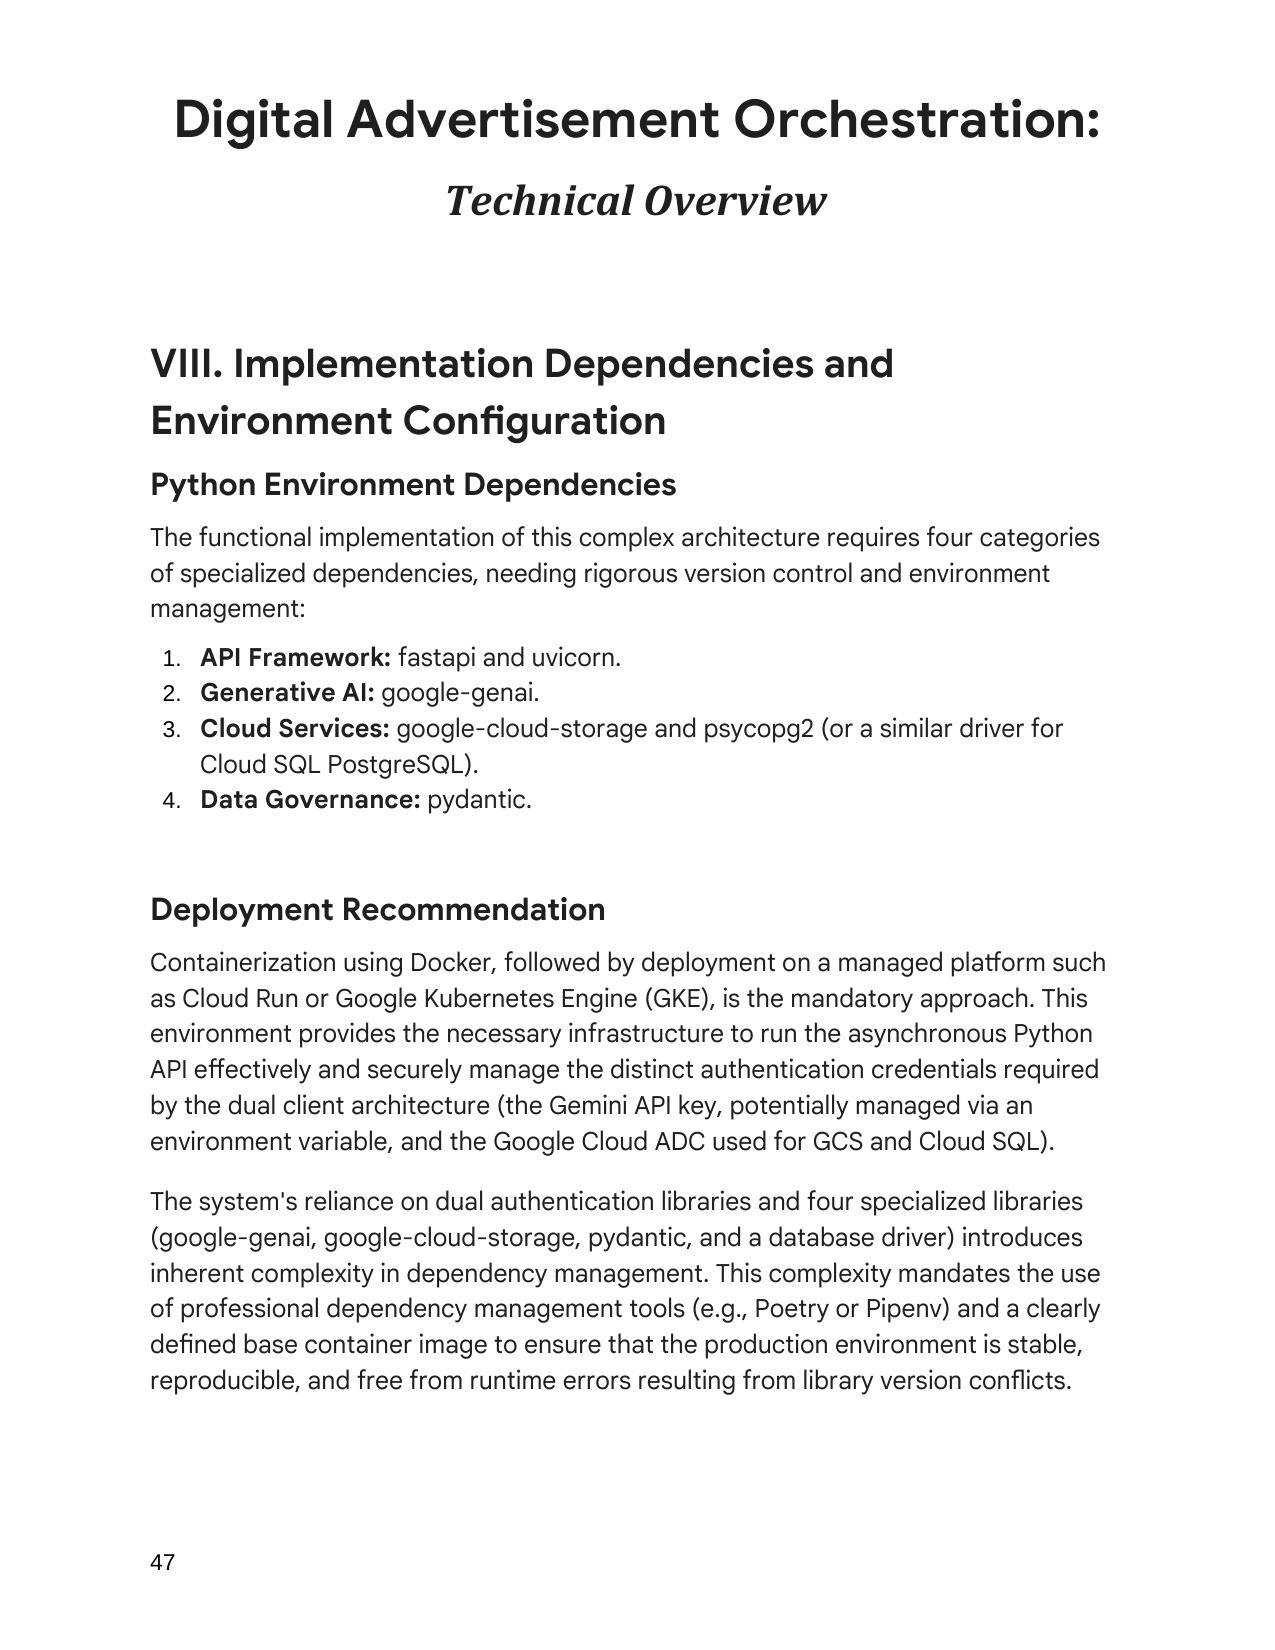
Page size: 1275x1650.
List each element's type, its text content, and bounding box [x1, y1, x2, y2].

subtitle Python Environment Dependencies [150, 465, 1125, 504]
subtitle VIII. Implementation Dependencies and Environment Configuration [150, 340, 1125, 446]
subtitle Deployment Recommendation [150, 890, 1125, 929]
text The system's reliance on dual authentication libraries and four specialized libraries (google-genai, google-cloud-storage, pydantic, and a database driver) introduces inherent complexity in dependency management. This complexity mandates the use of professional dependency management tools (e.g., Poetry or Pipenv) and a clearly defined base container image to ensure that the production environment is stable, reproducible, and free from runtime errors resulting from library version conflicts. [150, 1187, 1125, 1397]
text Containerization using Docker, followed by deployment on a managed platform such as Cloud Run or Google Kubernetes Engine (GKE), is the mandatory approach. This environment provides the necessary infrastructure to run the asynchronous Python API effectively and securely manage the distinct authentication credentials required by the dual client architecture (the Gemini API key, potentially managed via an environment variable, and the Google Cloud ADC used for GCS and Cloud SQL). [150, 947, 1125, 1157]
list Cloud Services: google-cloud-storage and psycopg2 (or a similar driver for Cloud SQL PostgreSQL). [162, 713, 1125, 780]
list API Framework: fastapi and uvicorn. [162, 642, 1125, 673]
list Generative AI: google-genai. [162, 678, 1125, 709]
list Data Governance: pydantic. [162, 785, 1125, 816]
text The functional implementation of this complex architecture requires four categories of specialized dependencies, needing rigorous version control and environment management: [150, 522, 1125, 625]
